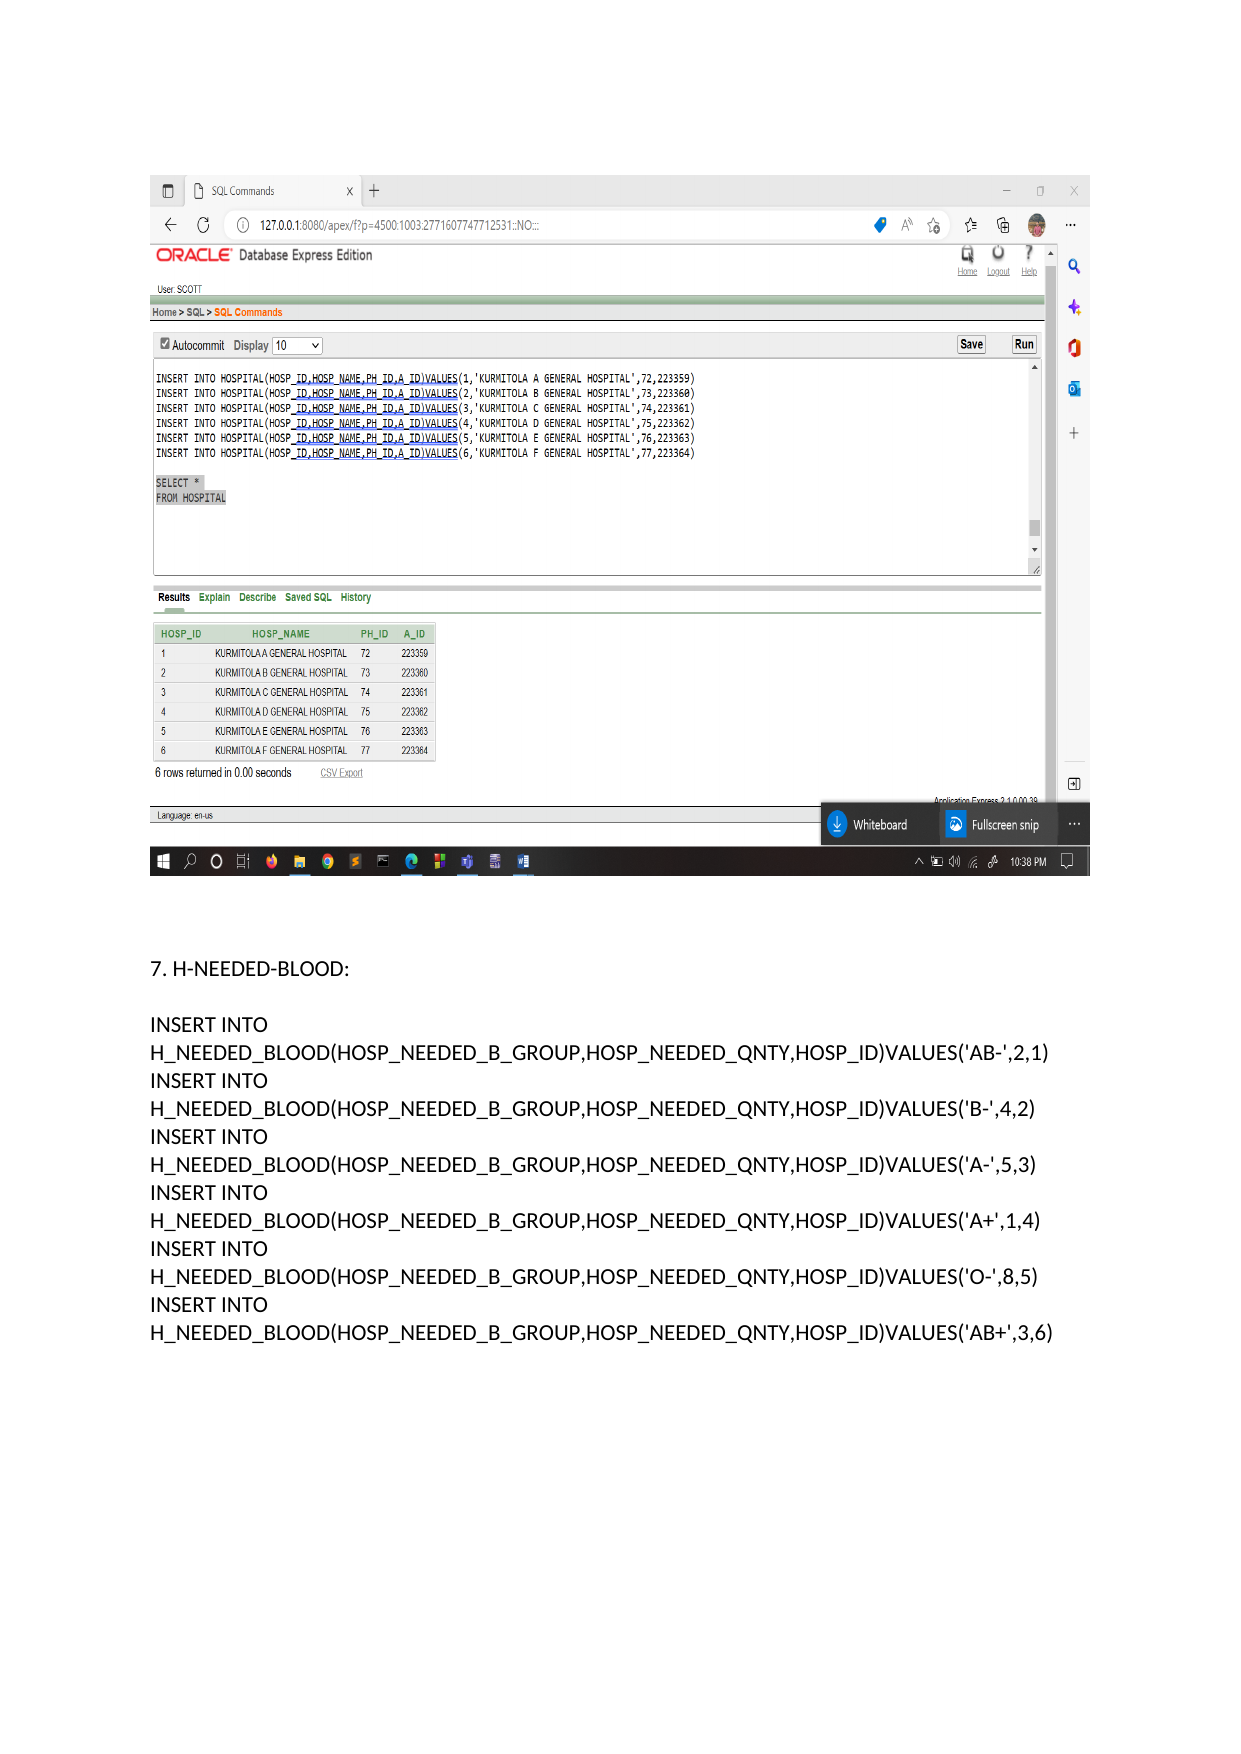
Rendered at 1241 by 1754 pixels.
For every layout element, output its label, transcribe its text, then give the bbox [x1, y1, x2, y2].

text INSERT INTO H_NEEDED_BLOOD(HOSP_NEEDED_B_GROUP,HOSP_NEEDED_QNTY,HOSP_ID)VALUES('O-',8,5) [150, 1234, 1090, 1290]
text INSERT INTO H_NEEDED_BLOOD(HOSP_NEEDED_B_GROUP,HOSP_NEEDED_QNTY,HOSP_ID)VALUES('AB-',2,1) [150, 1010, 1090, 1066]
text INSERT INTO H_NEEDED_BLOOD(HOSP_NEEDED_B_GROUP,HOSP_NEEDED_QNTY,HOSP_ID)VALUES('AB+',3,6) [150, 1290, 1090, 1346]
picture [150, 175, 1090, 876]
text INSERT INTO H_NEEDED_BLOOD(HOSP_NEEDED_B_GROUP,HOSP_NEEDED_QNTY,HOSP_ID)VALUES('A+',1,4) [150, 1178, 1090, 1234]
text INSERT INTO H_NEEDED_BLOOD(HOSP_NEEDED_B_GROUP,HOSP_NEEDED_QNTY,HOSP_ID)VALUES('B-',4,2) [150, 1066, 1090, 1122]
text 7. H-NEEDED-BLOOD: [150, 954, 1090, 982]
text INSERT INTO H_NEEDED_BLOOD(HOSP_NEEDED_B_GROUP,HOSP_NEEDED_QNTY,HOSP_ID)VALUES('A-',5,3) [150, 1122, 1090, 1178]
